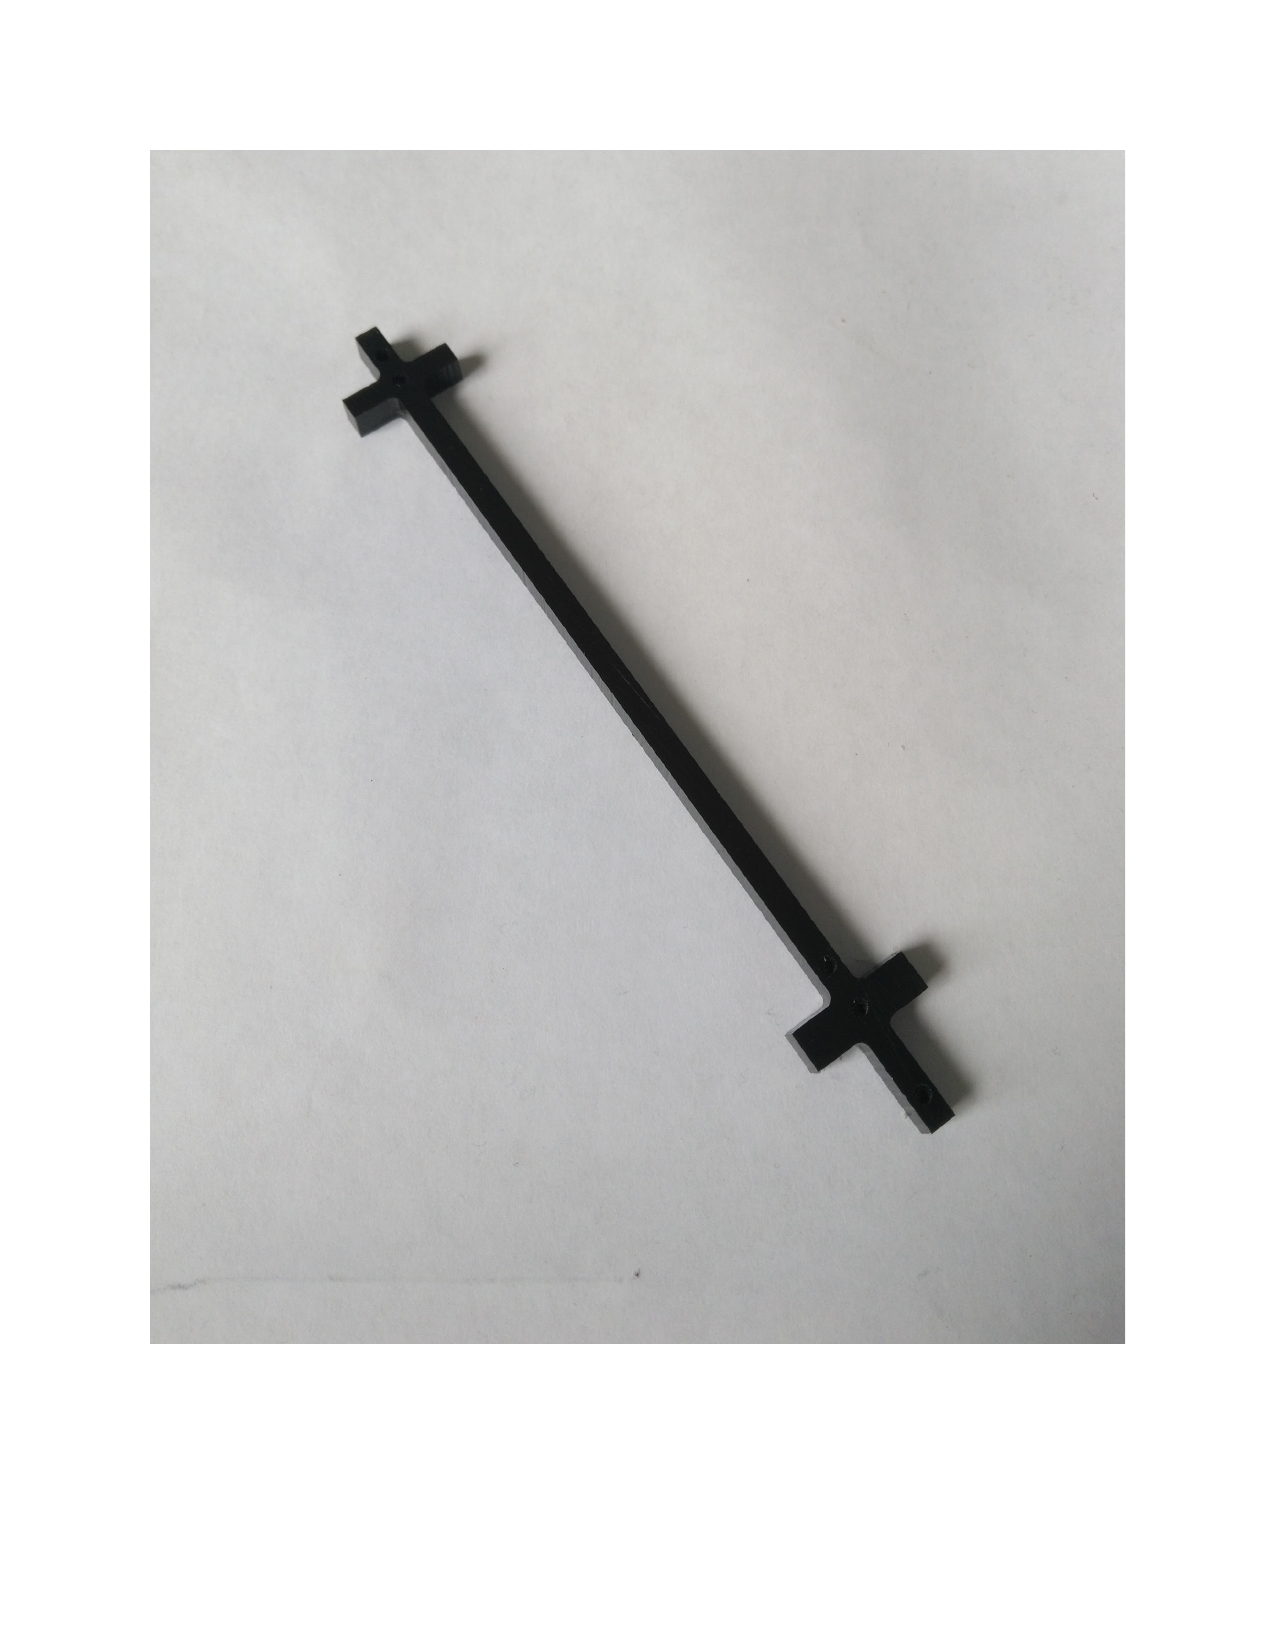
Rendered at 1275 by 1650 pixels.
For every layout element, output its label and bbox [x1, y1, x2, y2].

picture [150, 150, 1125, 1344]
